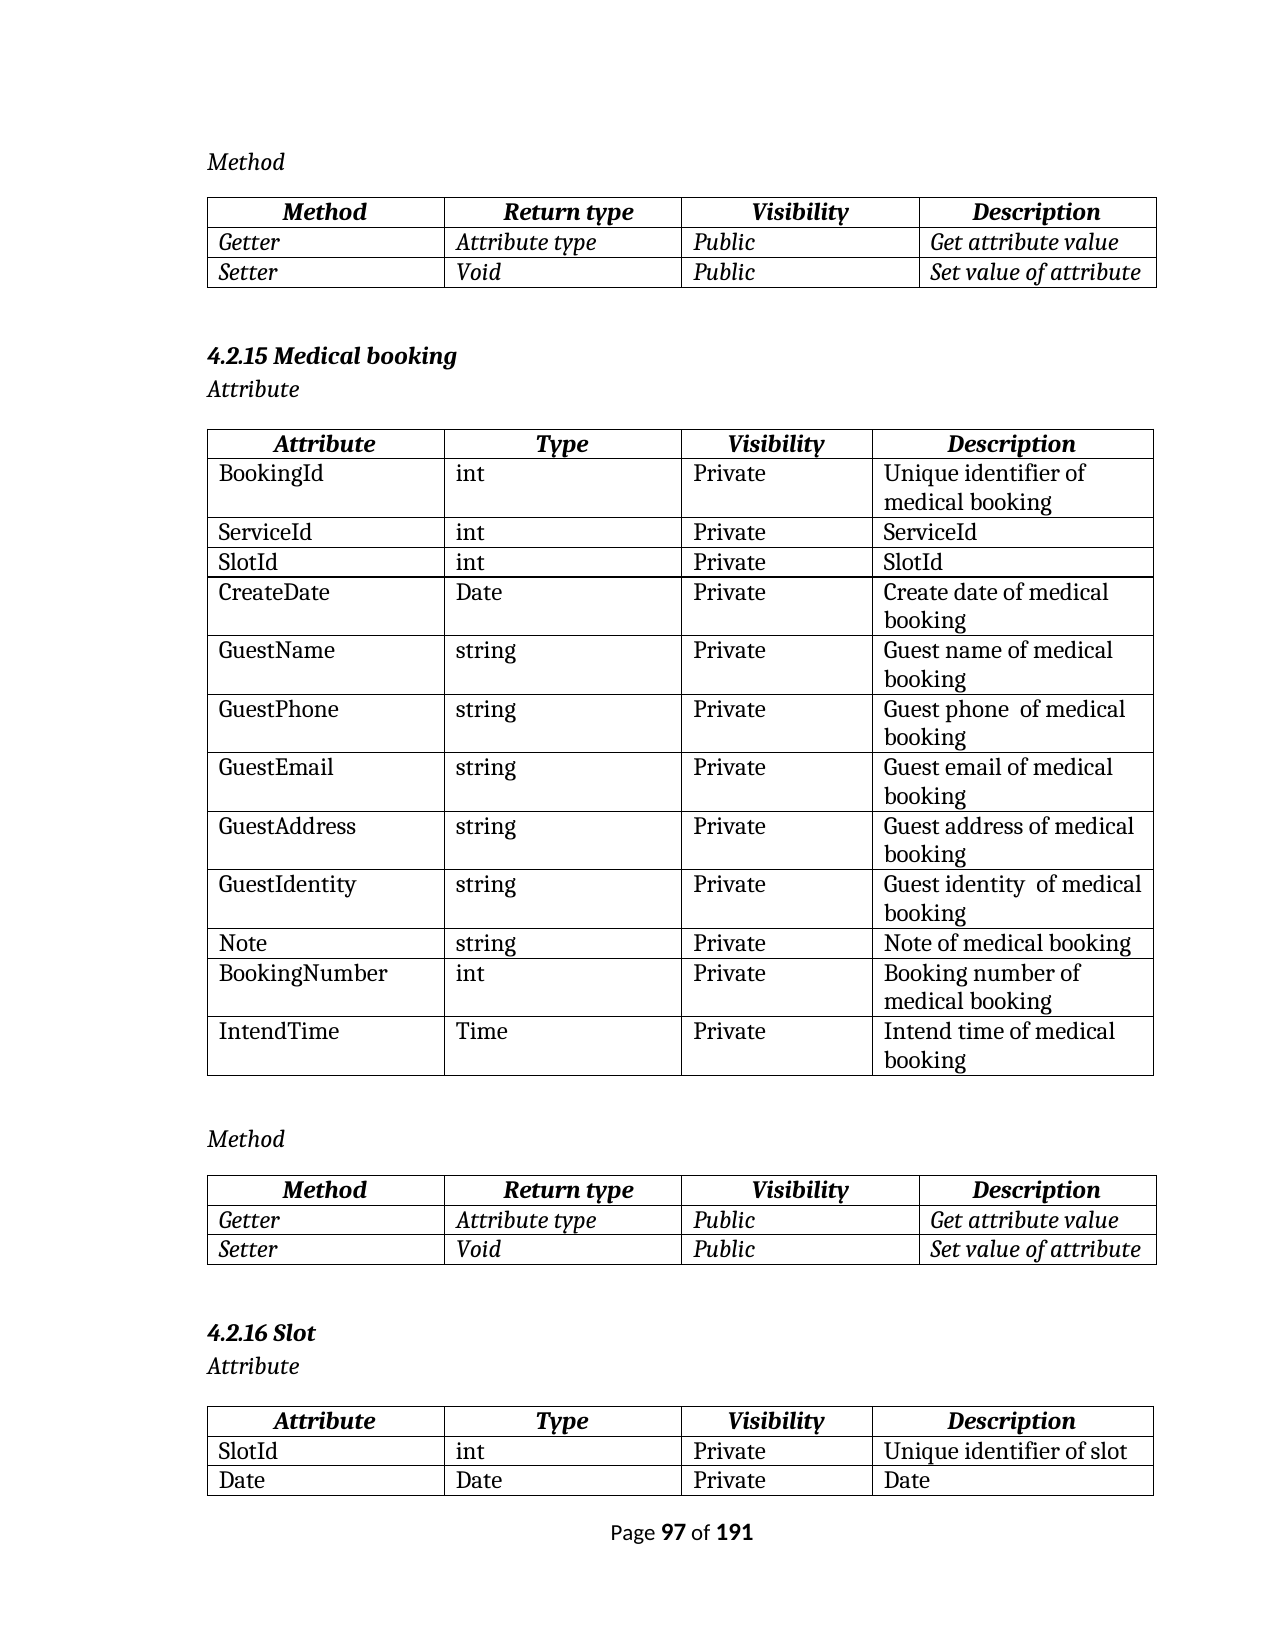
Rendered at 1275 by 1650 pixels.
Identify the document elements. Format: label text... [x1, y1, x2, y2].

table_cell SlotId [208, 1437, 444, 1465]
table_cell Private [682, 636, 872, 693]
table_header Visibility [682, 198, 919, 227]
table_cell int [445, 959, 681, 1016]
table_cell ServiceId [873, 518, 1153, 547]
table_cell BookingNumber [208, 959, 444, 1016]
table_cell Private [682, 548, 872, 576]
table_cell Time [445, 1017, 681, 1074]
table_cell Private [682, 695, 872, 752]
table_cell Intend time of medical booking [873, 1017, 1153, 1074]
table_cell Date [445, 1466, 681, 1495]
table_cell Unique identifier of slot [873, 1437, 1153, 1465]
table_header Return type [445, 1176, 681, 1204]
table_cell Void [445, 258, 681, 287]
table_header Method [208, 1176, 444, 1204]
table_cell Guest phone of medical booking [873, 695, 1153, 752]
text Method [207, 148, 1157, 176]
table_cell string [445, 929, 681, 957]
table_cell Setter [208, 258, 444, 287]
table_cell ServiceId [208, 518, 444, 547]
table_cell Getter [208, 228, 444, 257]
table_cell Private [682, 812, 872, 869]
table_cell Get attribute value [920, 228, 1156, 257]
table_cell Public [682, 1206, 919, 1234]
table_cell Private [682, 518, 872, 547]
table_cell int [445, 1437, 681, 1465]
table_header Description [920, 1176, 1156, 1204]
table_cell BookingId [208, 459, 444, 517]
table_header Visibility [682, 1407, 872, 1436]
table_header Method [208, 198, 444, 227]
table_cell string [445, 753, 681, 811]
text 4.2.15 Medical booking Attribute [207, 342, 1157, 403]
table_header Description [873, 430, 1153, 458]
table_cell Guest address of medical booking [873, 812, 1153, 869]
table_cell GuestEmail [208, 753, 444, 811]
table_cell Private [682, 578, 872, 635]
table_cell Booking number of medical booking [873, 959, 1153, 1016]
table_cell Date [873, 1466, 1153, 1495]
table_cell GuestName [208, 636, 444, 693]
table_cell GuestIdentity [208, 870, 444, 928]
table_cell int [445, 459, 681, 517]
table_cell string [445, 870, 681, 928]
table_cell Guest name of medical booking [873, 636, 1153, 693]
table_cell Private [682, 929, 872, 957]
table_cell Attribute type [445, 1206, 681, 1234]
table_cell string [445, 695, 681, 752]
table_header Type [445, 1407, 681, 1436]
table_cell int [445, 548, 681, 576]
text 4.2.16 Slot Attribute [207, 1319, 1157, 1381]
table_cell CreateDate [208, 578, 444, 635]
table_cell Date [445, 578, 681, 635]
table_cell Get attribute value [920, 1206, 1156, 1234]
table_cell Set value of attribute [920, 1235, 1156, 1264]
table_header Visibility [682, 1176, 919, 1204]
table_cell Private [682, 959, 872, 1016]
table_cell Attribute type [445, 228, 681, 257]
table_cell Note [208, 929, 444, 957]
table_header Description [920, 198, 1156, 227]
table_cell Note of medical booking [873, 929, 1153, 957]
text Method [207, 1125, 1157, 1154]
table_cell Getter [208, 1206, 444, 1234]
table_cell IntendTime [208, 1017, 444, 1074]
table_cell Set value of attribute [920, 258, 1156, 287]
table_header Return type [445, 198, 681, 227]
table_cell Public [682, 258, 919, 287]
table_cell Public [682, 1235, 919, 1264]
table_cell Private [682, 459, 872, 517]
table_cell Unique identifier of medical booking [873, 459, 1153, 517]
table_header Attribute [208, 1407, 444, 1436]
table_cell Setter [208, 1235, 444, 1264]
table_cell Private [682, 753, 872, 811]
table_cell SlotId [873, 548, 1153, 576]
table_cell Private [682, 1437, 872, 1465]
table_cell string [445, 636, 681, 693]
table_header Visibility [682, 430, 872, 458]
table_cell Private [682, 1017, 872, 1074]
table_cell Guest identity of medical booking [873, 870, 1153, 928]
table_cell Date [208, 1466, 444, 1495]
table_header Description [873, 1407, 1153, 1436]
table_cell string [445, 812, 681, 869]
table_cell GuestAddress [208, 812, 444, 869]
table_cell Guest email of medical booking [873, 753, 1153, 811]
table_cell Void [445, 1235, 681, 1264]
table_header Attribute [208, 430, 444, 458]
table_cell int [445, 518, 681, 547]
table_cell Private [682, 1466, 872, 1495]
table_cell Public [682, 228, 919, 257]
table_header Type [445, 430, 681, 458]
table_cell SlotId [208, 548, 444, 576]
table_cell Create date of medical booking [873, 578, 1153, 635]
table_cell Private [682, 870, 872, 928]
table_cell GuestPhone [208, 695, 444, 752]
